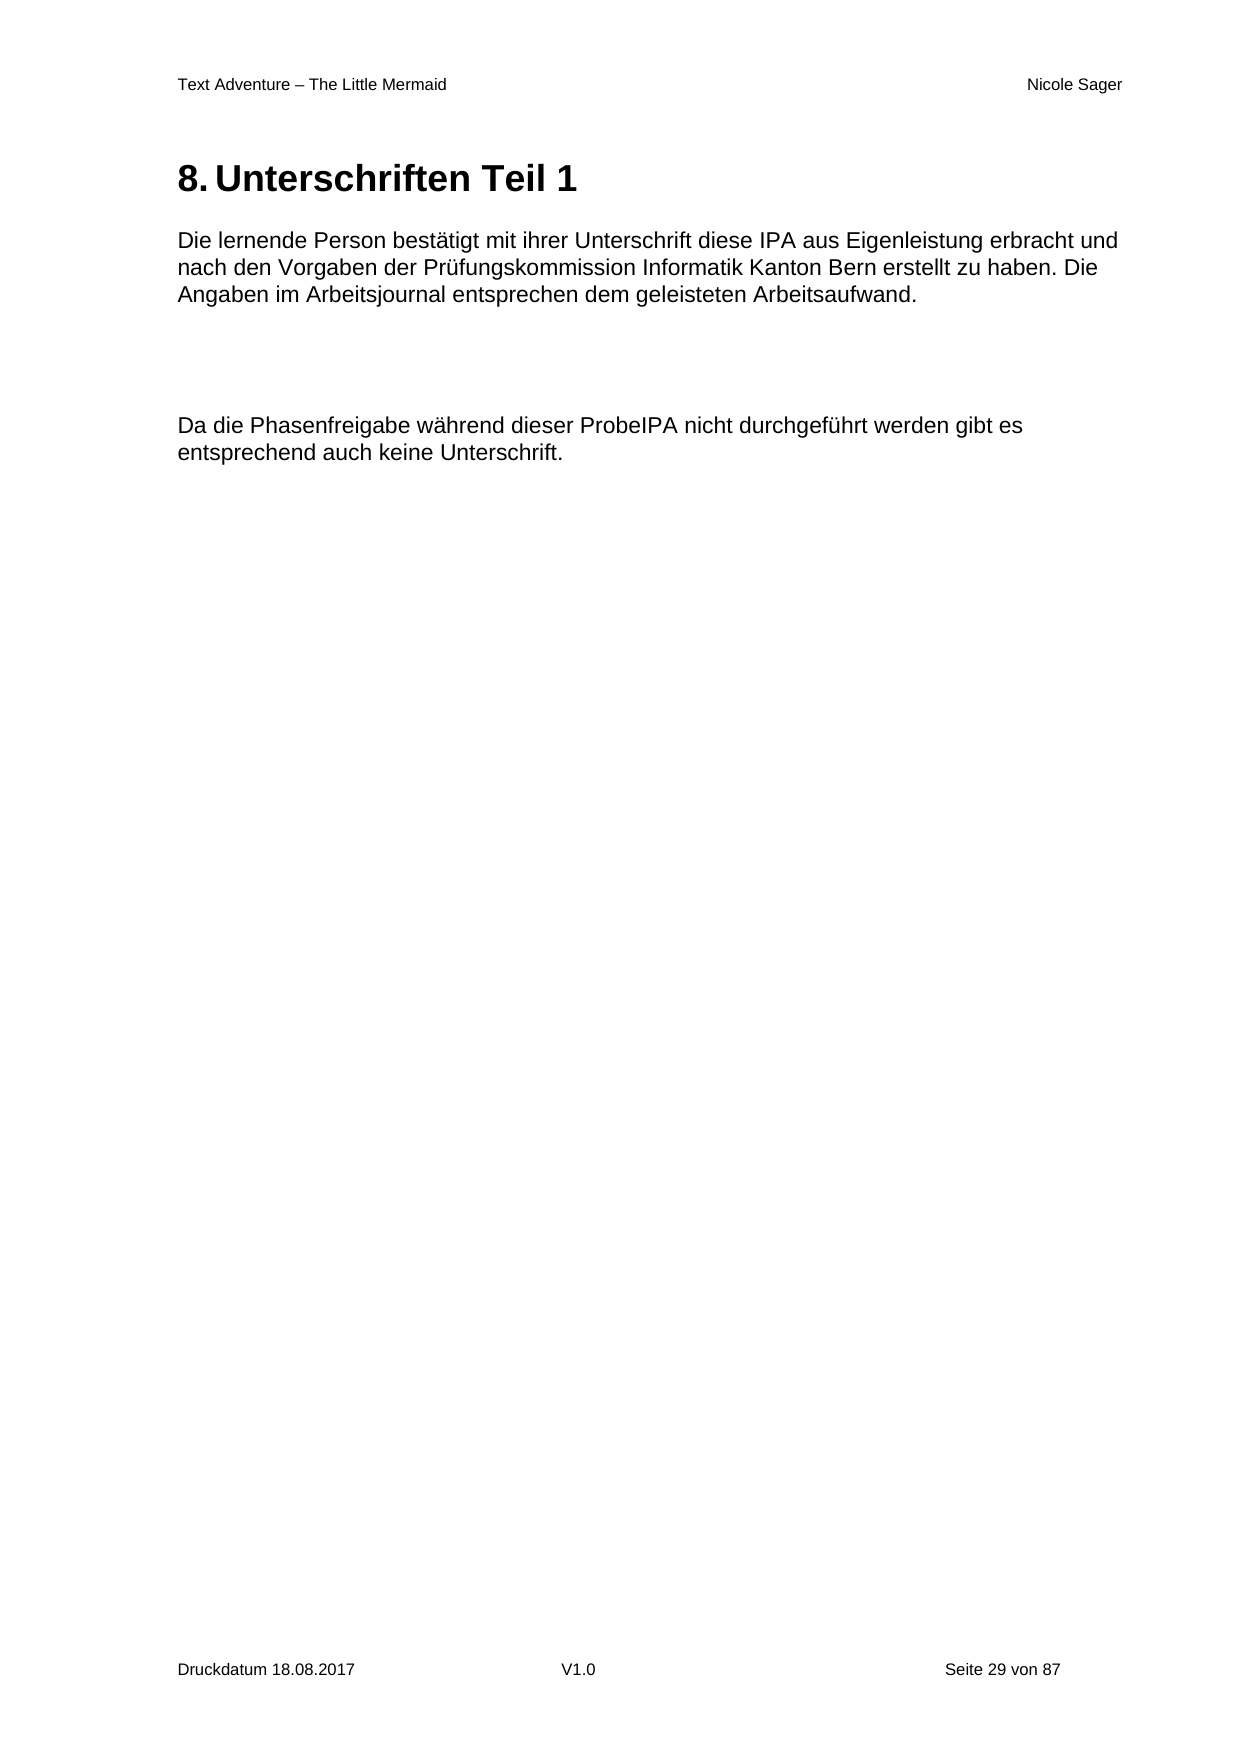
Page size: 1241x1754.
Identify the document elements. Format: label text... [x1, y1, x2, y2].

text Da die Phasenfreigabe während dieser ProbeIPA nicht durchgeführt werden gibt es entsprechend auch keine Unterschrift. [177, 412, 1122, 466]
text Die lernende Person bestätigt mit ihrer Unterschrift diese IPA aus Eigenleistung erbracht und nach den Vorgaben der Prüfungskommission Informatik Kanton Bern erstellt zu haben. Die Angaben im Arbeitsjournal entsprechen dem geleisteten Arbeitsaufwand. [177, 227, 1122, 307]
subtitle Unterschriften Teil 1 [177, 156, 1122, 199]
